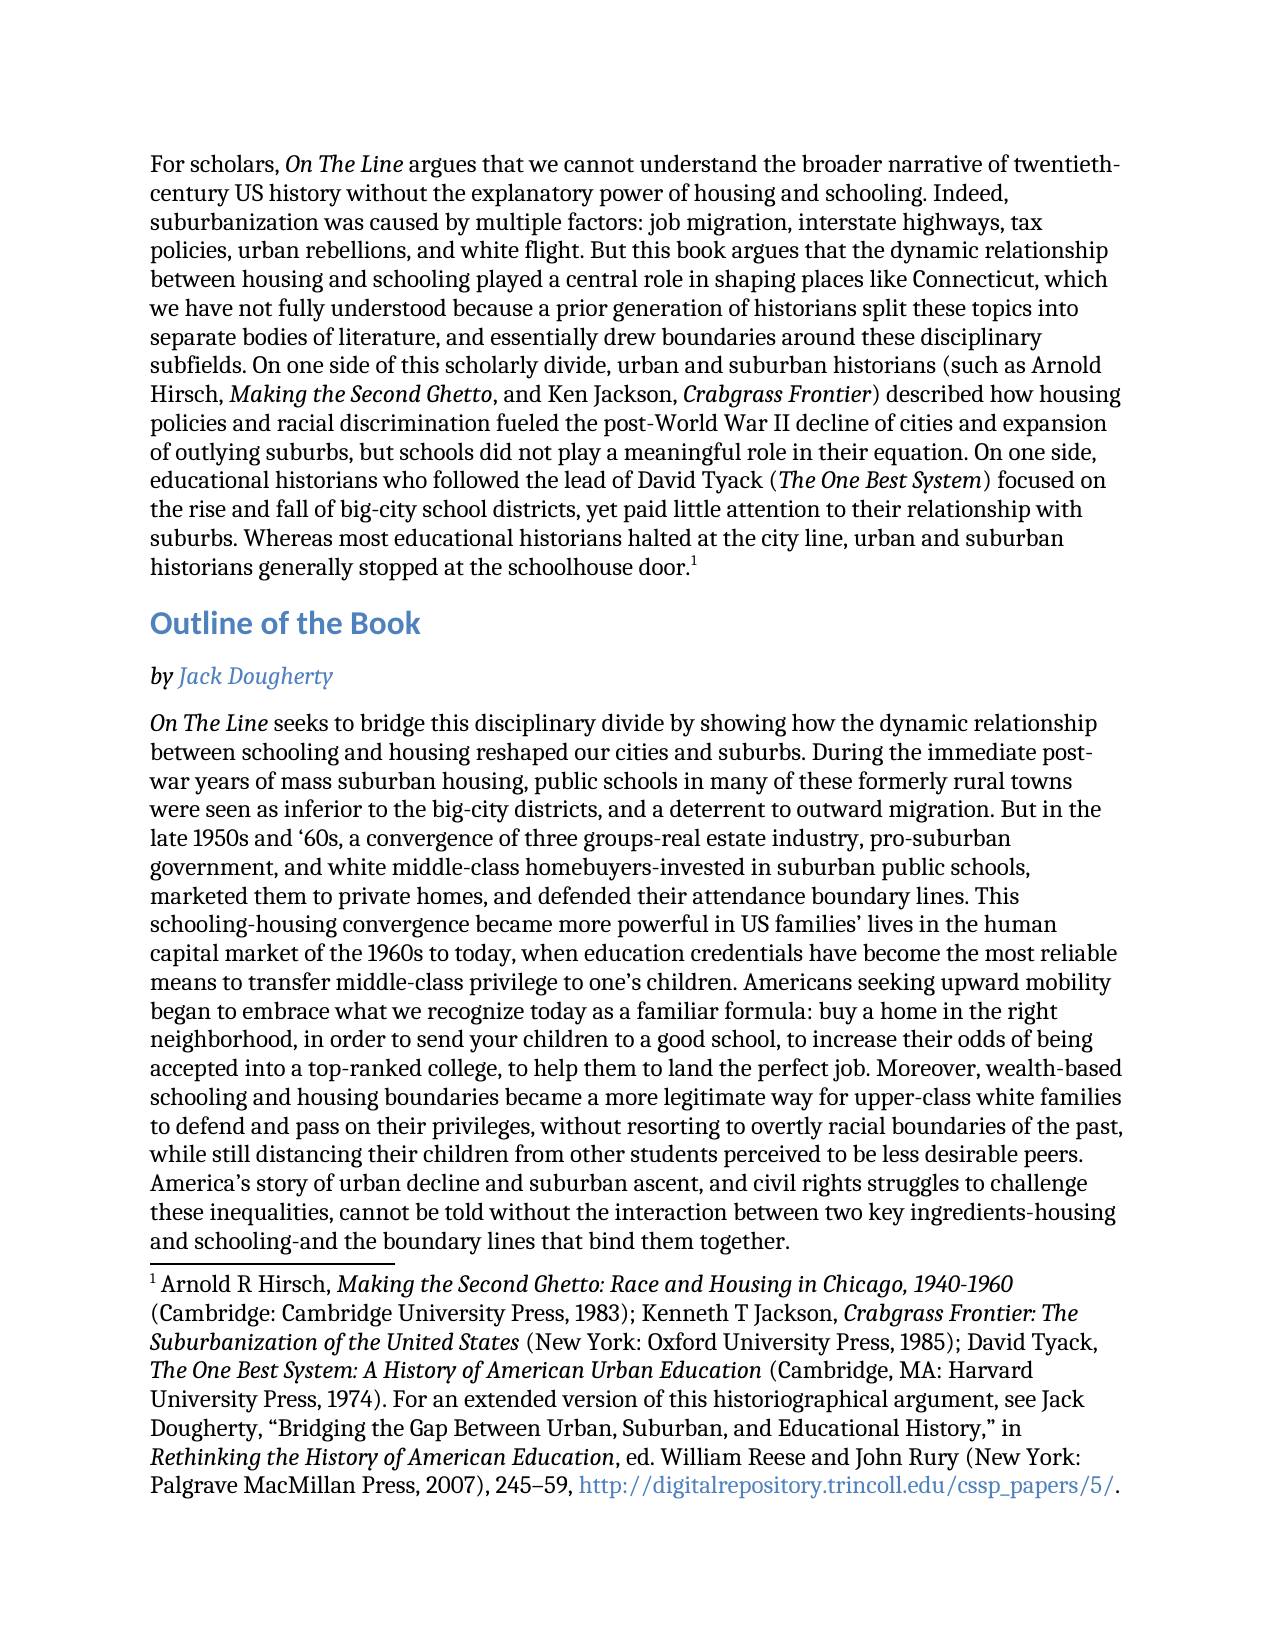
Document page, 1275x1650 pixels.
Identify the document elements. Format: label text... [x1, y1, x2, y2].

text by Jack Dougherty [150, 662, 1125, 690]
text On The Line seeks to bridge this disciplinary divide by showing how the dynamic relationship between schooling and housing reshaped our cities and suburbs. During the immediate post-war years of mass suburban housing, public schools in many of these formerly rural towns were seen as inferior to the big-city districts, and a deterrent to outward migration. But in the late 1950s and ‘60s, a convergence of three groups-real estate industry, pro-suburban government, and white middle-class homebuyers-invested in suburban public schools, marketed them to private homes, and defended their attendance boundary lines. This schooling-housing convergence became more powerful in US families’ lives in the human capital market of the 1960s to today, when education credentials have become the most reliable means to transfer middle-class privilege to one’s children. Americans seeking upward mobility began to embrace what we recognize today as a familiar formula: buy a home in the right neighborhood, in order to send your children to a good school, to increase their odds of being accepted into a top-ranked college, to help them to land the perfect job. Moreover, wealth-based schooling and housing boundaries became a more legitimate way for upper-class white families to defend and pass on their privileges, without resorting to overtly racial boundaries of the past, while still distancing their children from other students perceived to be less desirable peers. America’s story of urban decline and suburban ascent, and civil rights struggles to challenge these inequalities, cannot be told without the interaction between two key ingredients-housing and schooling-and the boundary lines that bind them together. [150, 709, 1125, 1255]
text For scholars, On The Line argues that we cannot understand the broader narrative of twentieth-century US history without the explanatory power of housing and schooling. Indeed, suburbanization was caused by multiple factors: job migration, interstate highways, tax policies, urban rebellions, and white flight. But this book argues that the dynamic relationship between housing and schooling played a central role in shaping places like Connecticut, which we have not fully understood because a prior generation of historians split these topics into separate bodies of literature, and essentially drew boundaries around these disciplinary subfields. On one side of this scholarly divide, urban and suburban historians (such as Arnold Hirsch, Making the Second Ghetto, and Ken Jackson, Crabgrass Frontier) described how housing policies and racial discrimination fueled the post-World War II decline of cities and expansion of outlying suburbs, but schools did not play a meaningful role in their equation. On one side, educational historians who followed the lead of David Tyack (The One Best System) focused on the rise and fall of big-city school districts, yet paid little attention to their relationship with suburbs. Whereas most educational historians halted at the city line, urban and suburban historians generally stopped at the schoolhouse door. [150, 150, 1125, 581]
subtitle Outline of the Book [150, 602, 1125, 643]
